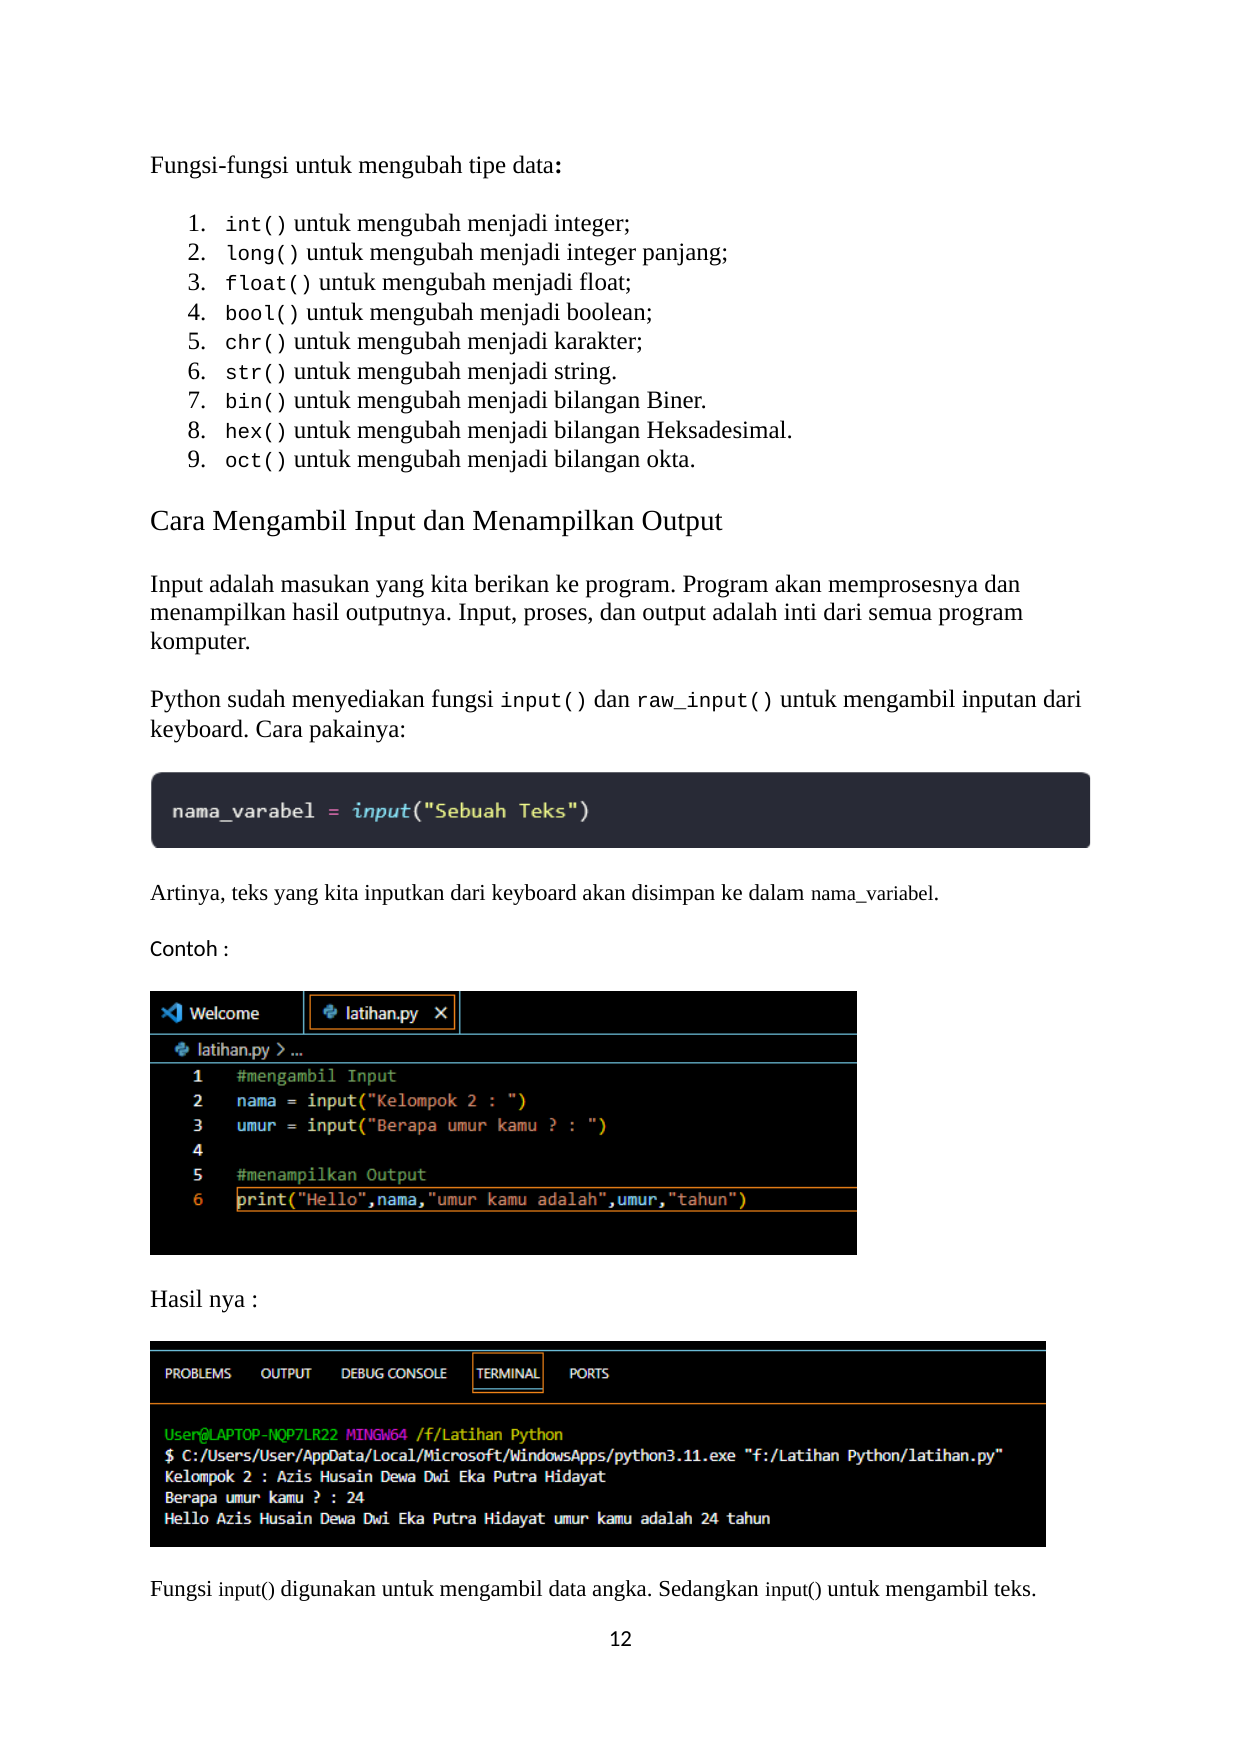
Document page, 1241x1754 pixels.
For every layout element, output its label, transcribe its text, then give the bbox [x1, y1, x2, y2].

list oct() untuk mengubah menjadi bilangan okta. [187, 444, 1090, 474]
list int() untuk mengubah menjadi integer; [187, 208, 1090, 237]
text Python sudah menyediakan fungsi input() dan raw_input() untuk mengambil inputan dari keyboard. Cara pakainya: [150, 684, 1090, 742]
picture [150, 1341, 1046, 1547]
list long() untuk mengubah menjadi integer panjang; [187, 237, 1090, 267]
list bin() untuk mengubah menjadi bilangan Biner. [187, 385, 1090, 415]
text Contoh : [150, 934, 1090, 962]
picture [150, 771, 1091, 848]
list hex() untuk mengubah menjadi bilangan Heksadesimal. [187, 415, 1090, 444]
list chr() untuk mengubah menjadi karakter; [187, 326, 1090, 356]
text Artinya, teks yang kita inputkan dari keyboard akan disimpan ke dalam nama_variabel. [150, 879, 1090, 905]
list bool() untuk mengubah menjadi boolean; [187, 297, 1090, 326]
subtitle Cara Mengambil Input dan Menampilkan Output [150, 503, 1090, 537]
picture [150, 991, 857, 1255]
list str() untuk mengubah menjadi string. [187, 356, 1090, 385]
text Fungsi input() digunakan untuk mengambil data angka. Sedangkan input() untuk mengambil teks. [150, 1575, 1090, 1602]
text Fungsi-fungsi untuk mengubah tipe data: [150, 150, 1090, 179]
text Hasil nya : [150, 1284, 1090, 1312]
list float() untuk mengubah menjadi float; [187, 267, 1090, 297]
text Input adalah masukan yang kita berikan ke program. Program akan memprosesnya dan menampilkan hasil outputnya. Input, proses, dan output adalah inti dari semua program komputer. [150, 569, 1090, 655]
